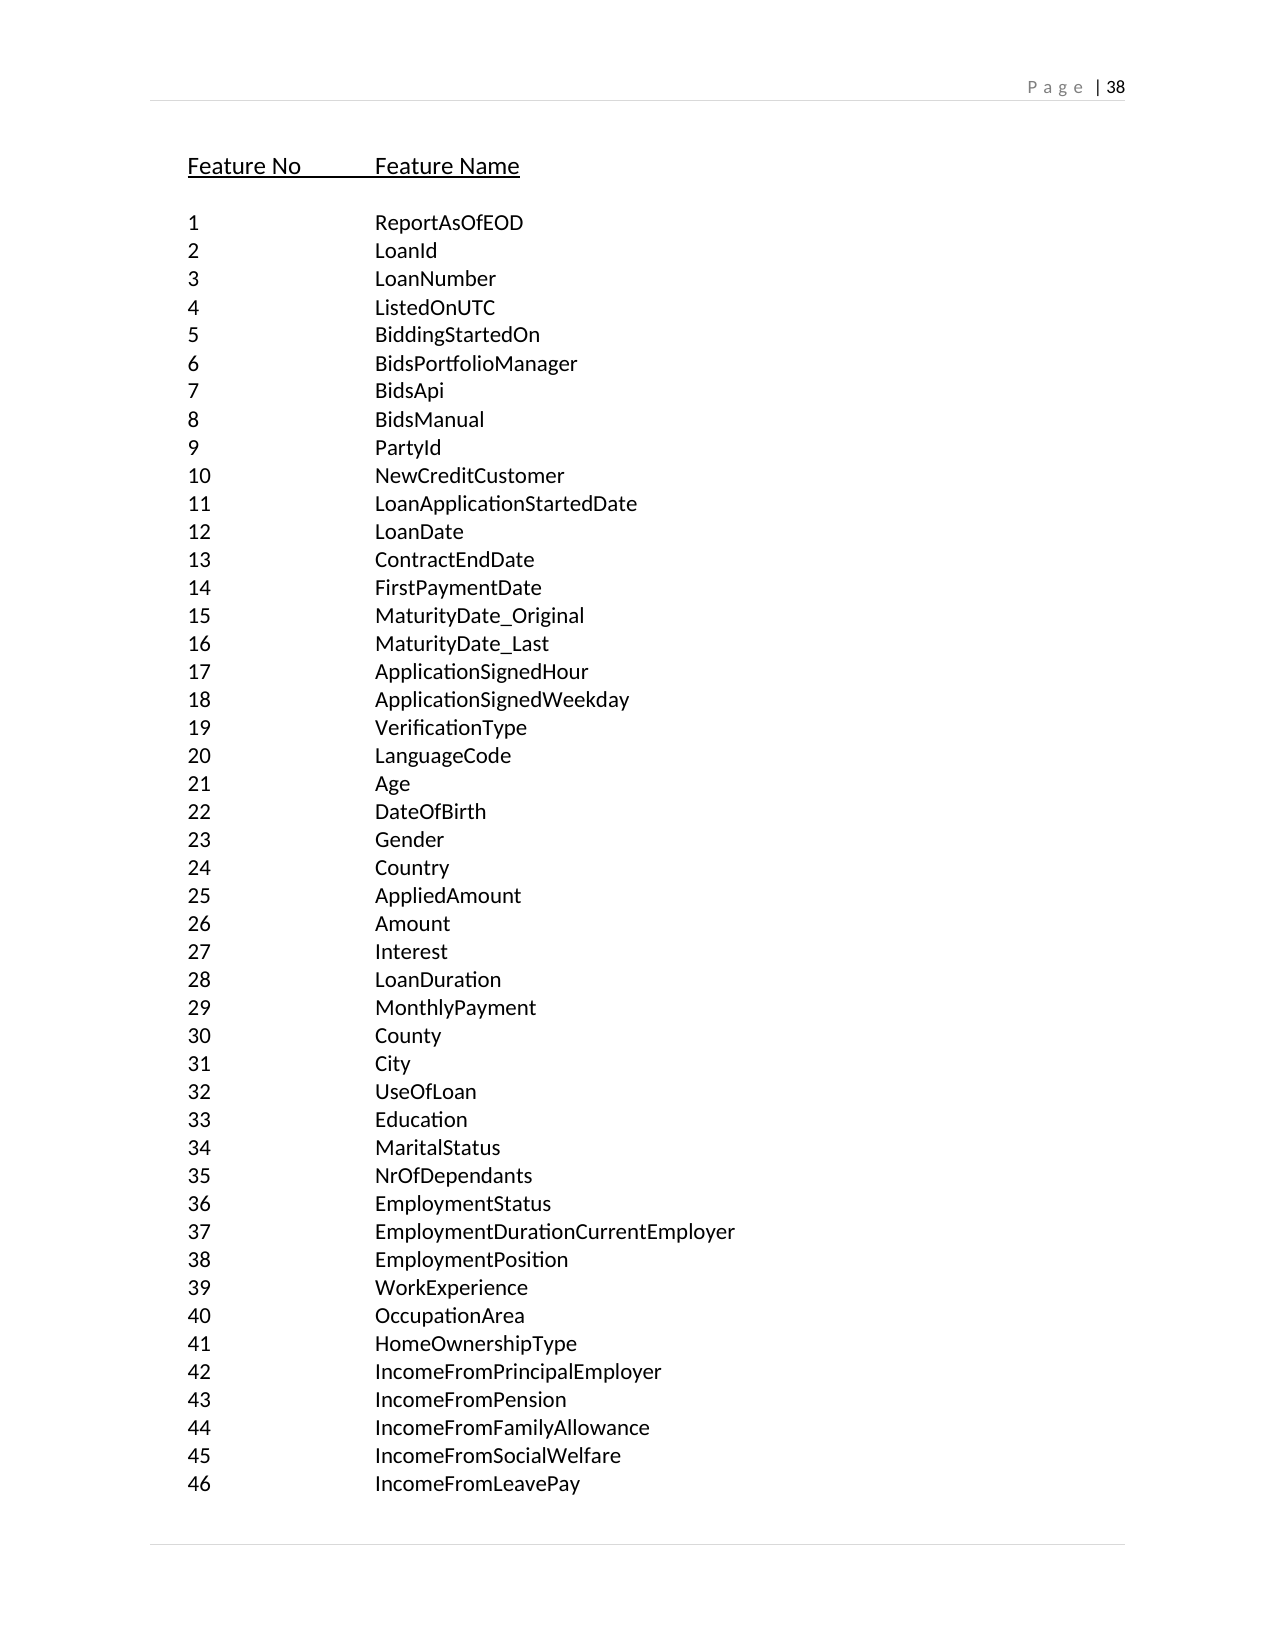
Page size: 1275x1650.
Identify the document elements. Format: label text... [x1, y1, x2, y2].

text 32 UseOfLoan [187, 1077, 1125, 1105]
text 17 ApplicationSignedHour [187, 657, 1125, 685]
text 29 MonthlyPayment [187, 993, 1125, 1021]
text 16 MaturityDate_Last [187, 629, 1125, 657]
text 18 ApplicationSignedWeekday [187, 685, 1125, 713]
text 10 NewCreditCustomer [187, 461, 1125, 489]
text 30 County [187, 1021, 1125, 1049]
text 21 Age [187, 769, 1125, 797]
text 42 IncomeFromPrincipalEmployer [187, 1357, 1125, 1385]
text 19 VerificationType [187, 713, 1125, 741]
text 4 ListedOnUTC [187, 293, 1125, 321]
text 37 EmploymentDurationCurrentEmployer [187, 1217, 1125, 1245]
text 25 AppliedAmount [187, 881, 1125, 909]
text 41 HomeOwnershipType [187, 1329, 1125, 1357]
text 5 BiddingStartedOn [187, 321, 1125, 349]
text 7 BidsApi [187, 377, 1125, 405]
text 9 PartyId [187, 433, 1125, 461]
text 40 OccupationArea [187, 1301, 1125, 1329]
text 11 LoanApplicationStartedDate [187, 489, 1125, 517]
text 13 ContractEndDate [187, 545, 1125, 573]
text 39 WorkExperience [187, 1273, 1125, 1301]
text 33 Education [187, 1105, 1125, 1133]
text 36 EmploymentStatus [187, 1189, 1125, 1217]
text 46 IncomeFromLeavePay [187, 1469, 1125, 1497]
text 6 BidsPortfolioManager [187, 349, 1125, 377]
text 23 Gender [187, 825, 1125, 853]
text 43 IncomeFromPension [187, 1385, 1125, 1413]
text 15 MaturityDate_Original [187, 601, 1125, 629]
text 12 LoanDate [187, 517, 1125, 545]
text 8 BidsManual [187, 405, 1125, 433]
text 27 Interest [187, 937, 1125, 965]
text 34 MaritalStatus [187, 1133, 1125, 1161]
text 2 LoanId [187, 237, 1125, 264]
text 22 DateOfBirth [187, 797, 1125, 825]
text Feature No Feature Name [187, 150, 1125, 181]
text 35 NrOfDependants [187, 1161, 1125, 1189]
text 26 Amount [187, 909, 1125, 937]
text 38 EmploymentPosition [187, 1245, 1125, 1273]
text 1 ReportAsOfEOD [187, 208, 1125, 237]
text 28 LoanDuration [187, 965, 1125, 993]
text 44 IncomeFromFamilyAllowance [187, 1413, 1125, 1441]
text 24 Country [187, 853, 1125, 881]
text 3 LoanNumber [187, 264, 1125, 293]
text 20 LanguageCode [187, 741, 1125, 769]
text 14 FirstPaymentDate [187, 573, 1125, 601]
text 31 City [187, 1049, 1125, 1077]
text 45 IncomeFromSocialWelfare [187, 1441, 1125, 1469]
